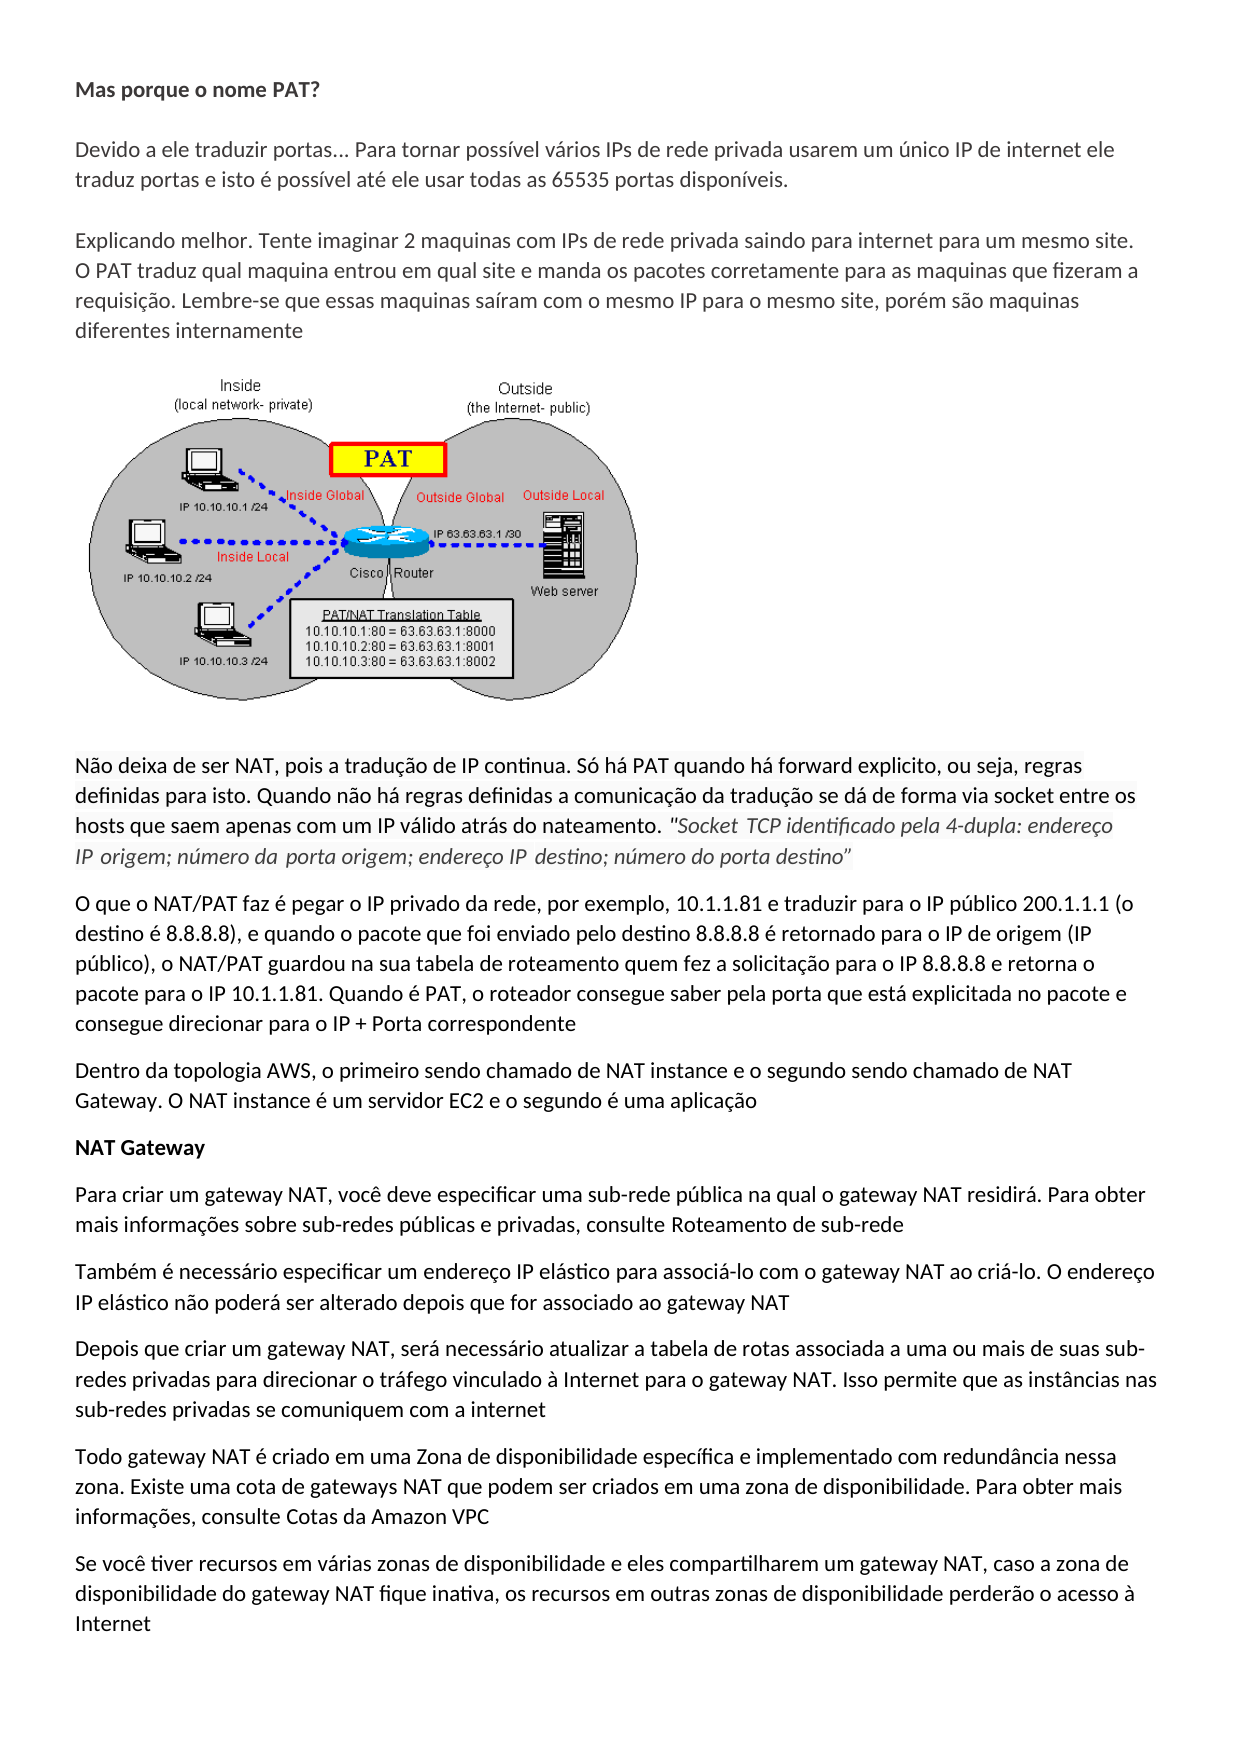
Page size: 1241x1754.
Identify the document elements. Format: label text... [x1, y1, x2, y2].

text Para criar um gateway NAT, você deve especificar uma sub-rede pública na qual o gateway NAT residirá. Para obter mais informações sobre sub-redes públicas e privadas, consulte Roteamento de sub-rede [75, 1180, 1165, 1238]
text Também é necessário especificar um endereço IP elástico para associá-lo com o gateway NAT ao criá-lo. O endereço IP elástico não poderá ser alterado depois que for associado ao gateway NAT [75, 1257, 1165, 1316]
text Dentro da topologia AWS, o primeiro sendo chamado de NAT instance e o segundo sendo chamado de NAT Gateway. O NAT instance é um servidor EC2 e o segundo é uma aplicação [75, 1056, 1165, 1114]
text O que o NAT/PAT faz é pegar o IP privado da rede, por exemplo, 10.1.1.81 e traduzir para o IP público 200.1.1.1 (o destino é 8.8.8.8), e quando o pacote que foi enviado pelo destino 8.8.8.8 é retornado para o IP de origem (IP público), o NAT/PAT guardou na sua tabela de roteamento quem fez a solicitação para o IP 8.8.8.8 e retorna o pacote para o IP 10.1.1.81. Quando é PAT, o roteador consegue saber pela porta que está explicitada no pacote e consegue direcionar para o IP + Porta correspondente [75, 889, 1165, 1037]
picture [75, 363, 653, 733]
text Não deixa de ser NAT, pois a tradução de IP continua. Só há PAT quando há forward explicito, ou seja, regras definidas para isto. Quando não há regras definidas a comunicação da tradução se dá de forma via socket entre os hosts que saem apenas com um IP válido atrás do nateamento. "Socket TCP identificado pela 4-dupla: endereço IP origem; número da porta origem; endereço IP destino; número do porta destino” [75, 751, 1165, 870]
text Depois que criar um gateway NAT, será necessário atualizar a tabela de rotas associada a uma ou mais de suas sub-redes privadas para direcionar o tráfego vinculado à Internet para o gateway NAT. Isso permite que as instâncias nas sub-redes privadas se comuniquem com a internet [75, 1334, 1165, 1423]
text Todo gateway NAT é criado em uma Zona de disponibilidade específica e implementado com redundância nessa zona. Existe uma cota de gateways NAT que podem ser criados em uma zona de disponibilidade. Para obter mais informações, consulte Cotas da Amazon VPC [75, 1442, 1165, 1530]
text Se você tiver recursos em várias zonas de disponibilidade e eles compartilharem um gateway NAT, caso a zona de disponibilidade do gateway NAT fique inativa, os recursos em outras zonas de disponibilidade perderão o acesso à Internet [75, 1549, 1165, 1637]
text NAT Gateway [75, 1133, 1165, 1161]
text Mas porque o nome PAT? Devido a ele traduzir portas... Para tornar possível vários IPs de rede privada usarem um único IP de internet ele traduz portas e isto é possível até ele usar todas as 65535 portas disponíveis. Explicando melhor. Tente imaginar 2 maquinas com IPs de rede privada saindo para internet para um mesmo site. O PAT traduz qual maquina entrou em qual site e manda os pacotes corretamente para as maquinas que fizeram a requisição. Lembre-se que essas maquinas saíram com o mesmo IP para o mesmo site, porém são maquinas diferentes internamente [75, 75, 1165, 345]
